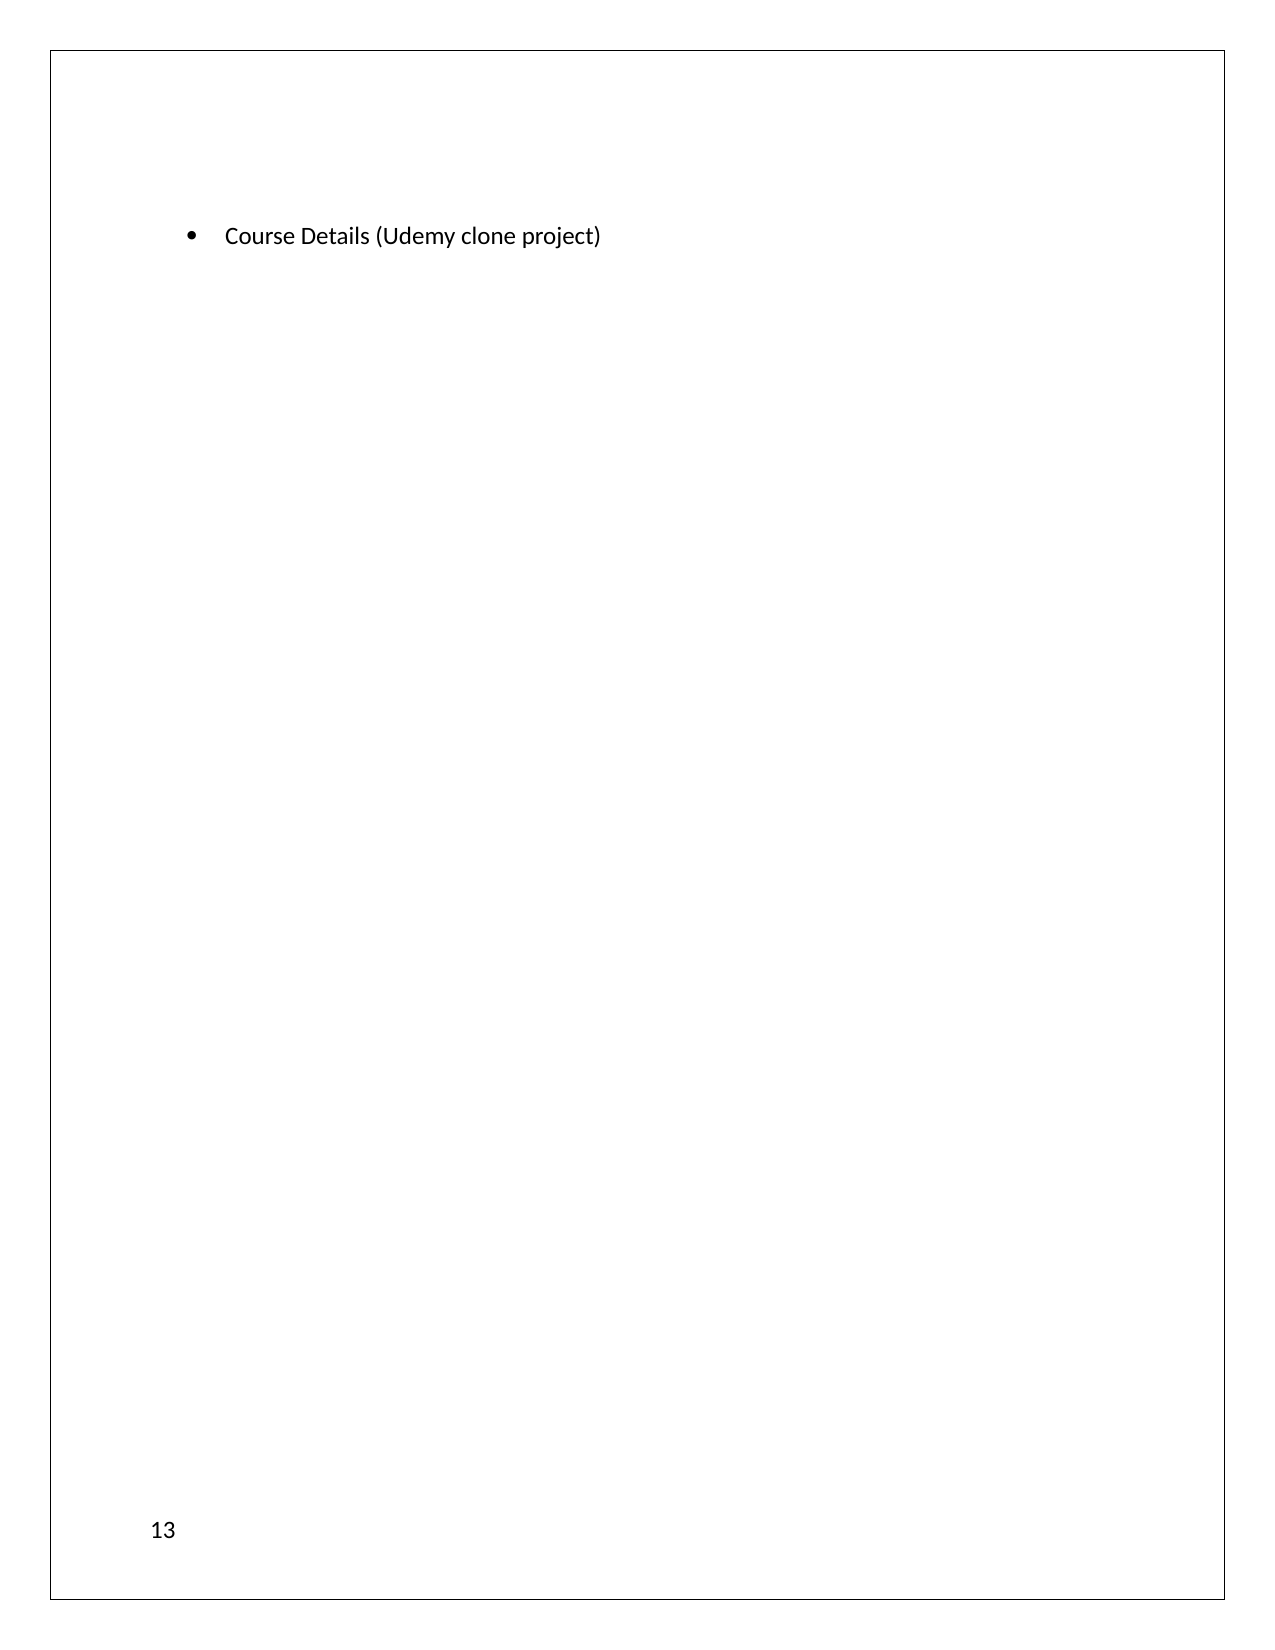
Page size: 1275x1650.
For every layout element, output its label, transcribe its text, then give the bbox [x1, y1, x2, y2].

list Course Details (Udemy clone project) [187, 220, 1125, 251]
